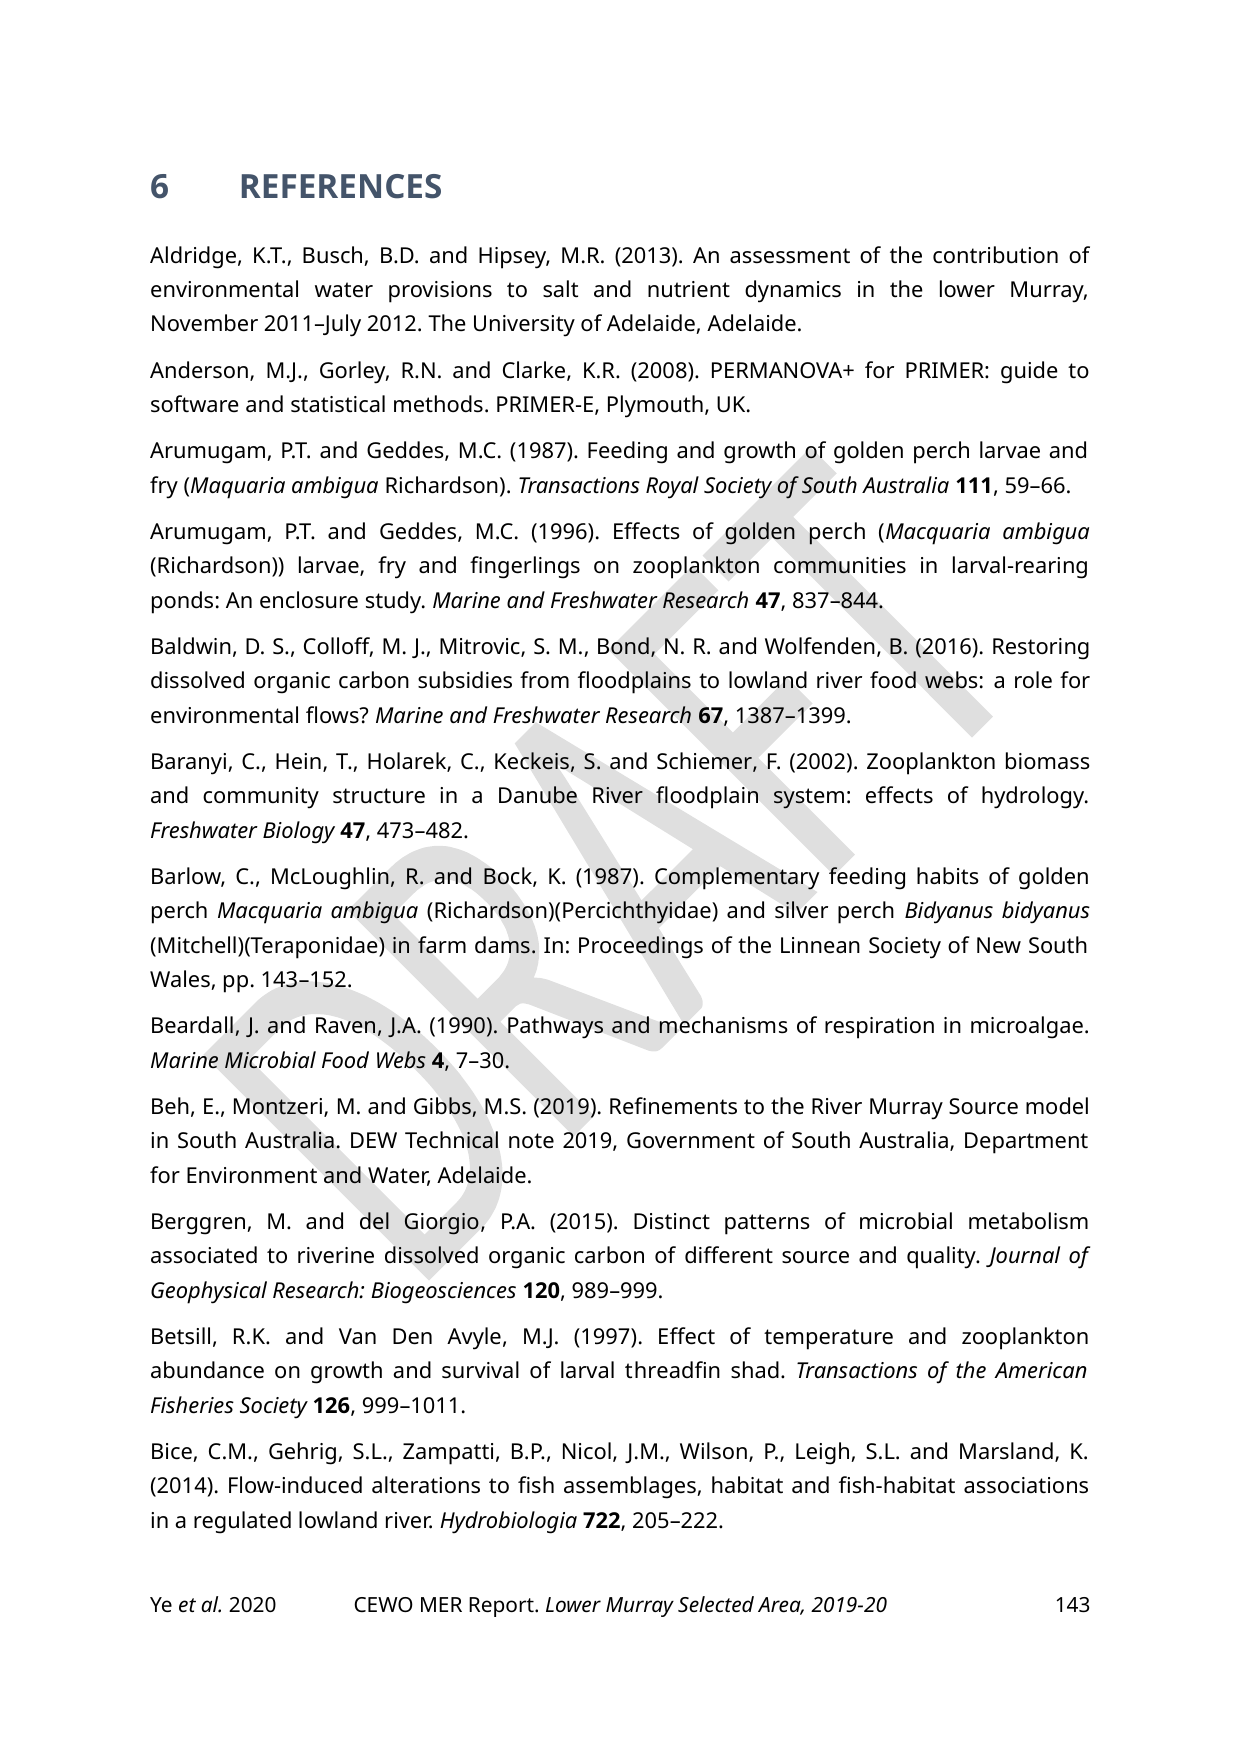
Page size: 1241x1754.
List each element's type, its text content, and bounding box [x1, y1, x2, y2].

text Anderson, M.J., Gorley, R.N. and Clarke, K.R. (2008). PERMANOVA+ for PRIMER: guide to software and statistical methods. PRIMER-E, Plymouth, UK. [150, 355, 1090, 419]
text Arumugam, P.T. and Geddes, M.C. (1987). Feeding and growth of golden perch larvae and fry (Maquaria ambigua Richardson). Transactions Royal Society of South Australia 111, 59–66. [150, 436, 1090, 499]
text Beh, E., Montzeri, M. and Gibbs, M.S. (2019). Refinements to the River Murray Source model in South Australia. DEW Technical note 2019, Government of South Australia, Department for Environment and Water, Adelaide. [150, 1091, 1090, 1189]
text Baldwin, D. S., Colloff, M. J., Mitrovic, S. M., Bond, N. R. and Wolfenden, B. (2016). Restoring dissolved organic carbon subsidies from floodplains to lowland river food webs: a role for environmental flows? Marine and Freshwater Research 67, 1387–1399. [150, 631, 1090, 729]
text Berggren, M. and del Giorgio, P.A. (2015). Distinct patterns of microbial metabolism associated to riverine dissolved organic carbon of different source and quality. Journal of Geophysical Research: Biogeosciences 120, 989–999. [150, 1206, 1090, 1304]
text Aldridge, K.T., Busch, B.D. and Hipsey, M.R. (2013). An assessment of the contribution of environmental water provisions to salt and nutrient dynamics in the lower Murray, November 2011–July 2012. The University of Adelaide, Adelaide. [150, 240, 1090, 338]
subtitle References [150, 162, 1090, 208]
text Bice, C.M., Gehrig, S.L., Zampatti, B.P., Nicol, J.M., Wilson, P., Leigh, S.L. and Marsland, K. (2014). Flow-induced alterations to fish assemblages, habitat and fish-habitat associations in a regulated lowland river. Hydrobiologia 722, 205–222. [150, 1436, 1090, 1534]
text Baranyi, C., Hein, T., Holarek, C., Keckeis, S. and Schiemer, F. (2002). Zooplankton biomass and community structure in a Danube River floodplain system: effects of hydrology. Freshwater Biology 47, 473–482. [150, 746, 1090, 844]
text Barlow, C., McLoughlin, R. and Bock, K. (1987). Complementary feeding habits of golden perch Macquaria ambigua (Richardson)(Percichthyidae) and silver perch Bidyanus bidyanus (Mitchell)(Teraponidae) in farm dams. In: Proceedings of the Linnean Society of New South Wales, pp. 143–152. [150, 861, 1090, 994]
text Arumugam, P.T. and Geddes, M.C. (1996). Effects of golden perch (Macquaria ambigua (Richardson)) larvae, fry and fingerlings on zooplankton communities in larval-rearing ponds: An enclosure study. Marine and Freshwater Research 47, 837–844. [150, 516, 1090, 614]
text Betsill, R.K. and Van Den Avyle, M.J. (1997). Effect of temperature and zooplankton abundance on growth and survival of larval threadfin shad. Transactions of the American Fisheries Society 126, 999–1011. [150, 1321, 1090, 1419]
text Beardall, J. and Raven, J.A. (1990). Pathways and mechanisms of respiration in microalgae. Marine Microbial Food Webs 4, 7–30. [150, 1011, 1090, 1074]
